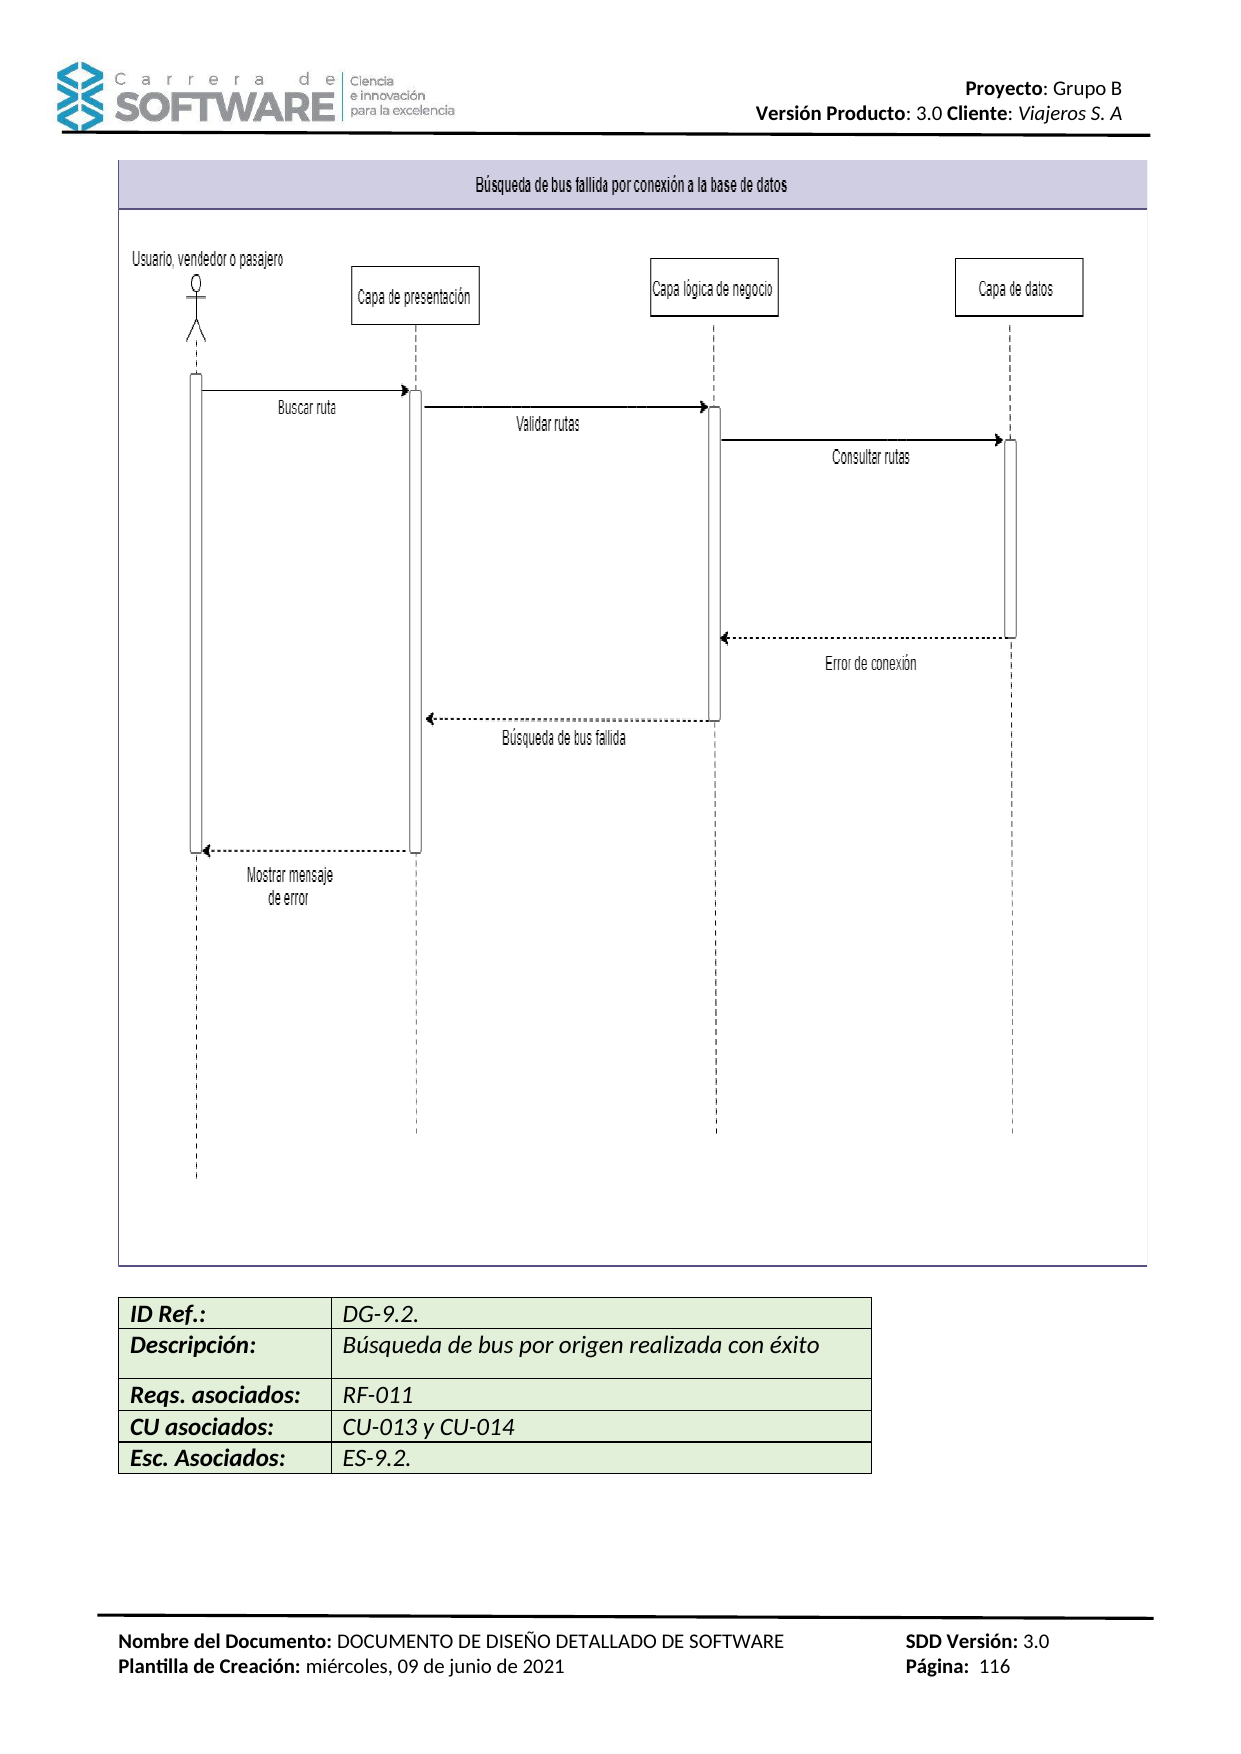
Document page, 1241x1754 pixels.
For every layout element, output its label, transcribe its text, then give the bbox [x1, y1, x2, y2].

table_header DG-9.2. [332, 1298, 871, 1328]
table_cell Descripción: [119, 1329, 331, 1378]
table_cell CU-013 y CU-014 [332, 1411, 871, 1441]
table_header ID Ref.: [119, 1298, 331, 1328]
picture [118, 160, 1148, 1267]
table_cell ES-9.2. [332, 1443, 871, 1473]
table_cell CU asociados: [119, 1411, 331, 1441]
table_cell Reqs. asociados: [119, 1379, 331, 1410]
table_cell Búsqueda de bus por origen realizada con éxito [332, 1329, 871, 1378]
table_cell Esc. Asociados: [119, 1443, 331, 1473]
table_cell RF-011 [332, 1379, 871, 1410]
picture [46, 46, 461, 154]
